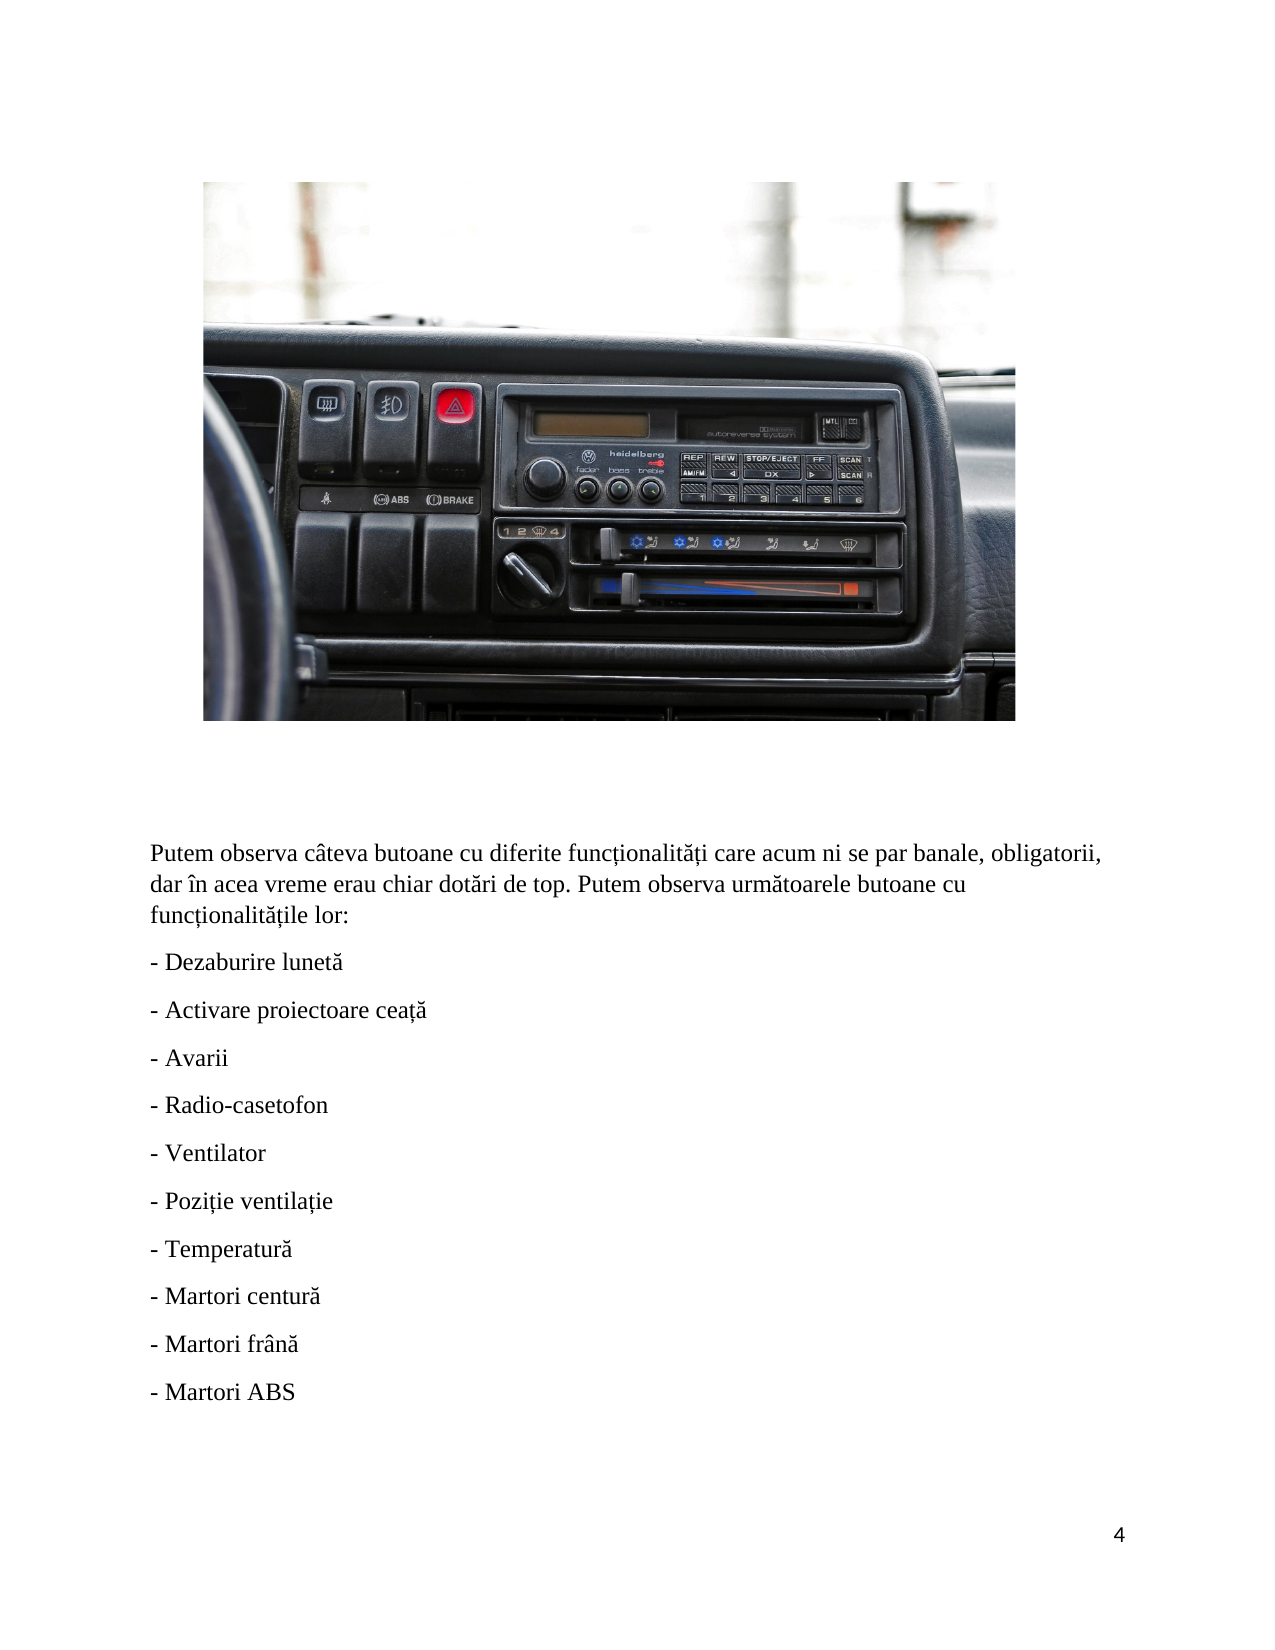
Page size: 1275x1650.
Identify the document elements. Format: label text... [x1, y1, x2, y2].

text - Activare proiectoare ceață [150, 995, 1125, 1024]
text - Martori ABS [150, 1377, 1125, 1406]
text Putem observa câteva butoane cu diferite funcționalități care acum ni se par banale, obligatorii, dar în acea vreme erau chiar dotări de top. Putem observa următoarele butoane cu funcționalitățile lor: [150, 838, 1125, 928]
text - Martori centură [150, 1281, 1125, 1310]
text - Temperatură [150, 1234, 1125, 1262]
text - Martori frână [150, 1329, 1125, 1358]
text - Radio-casetofon [150, 1091, 1125, 1119]
text - Ventilator [150, 1138, 1125, 1167]
text - Dezaburire lunetă [150, 947, 1125, 976]
text - Avarii [150, 1043, 1125, 1072]
text - Poziție ventilație [150, 1186, 1125, 1215]
picture [203, 182, 1016, 721]
